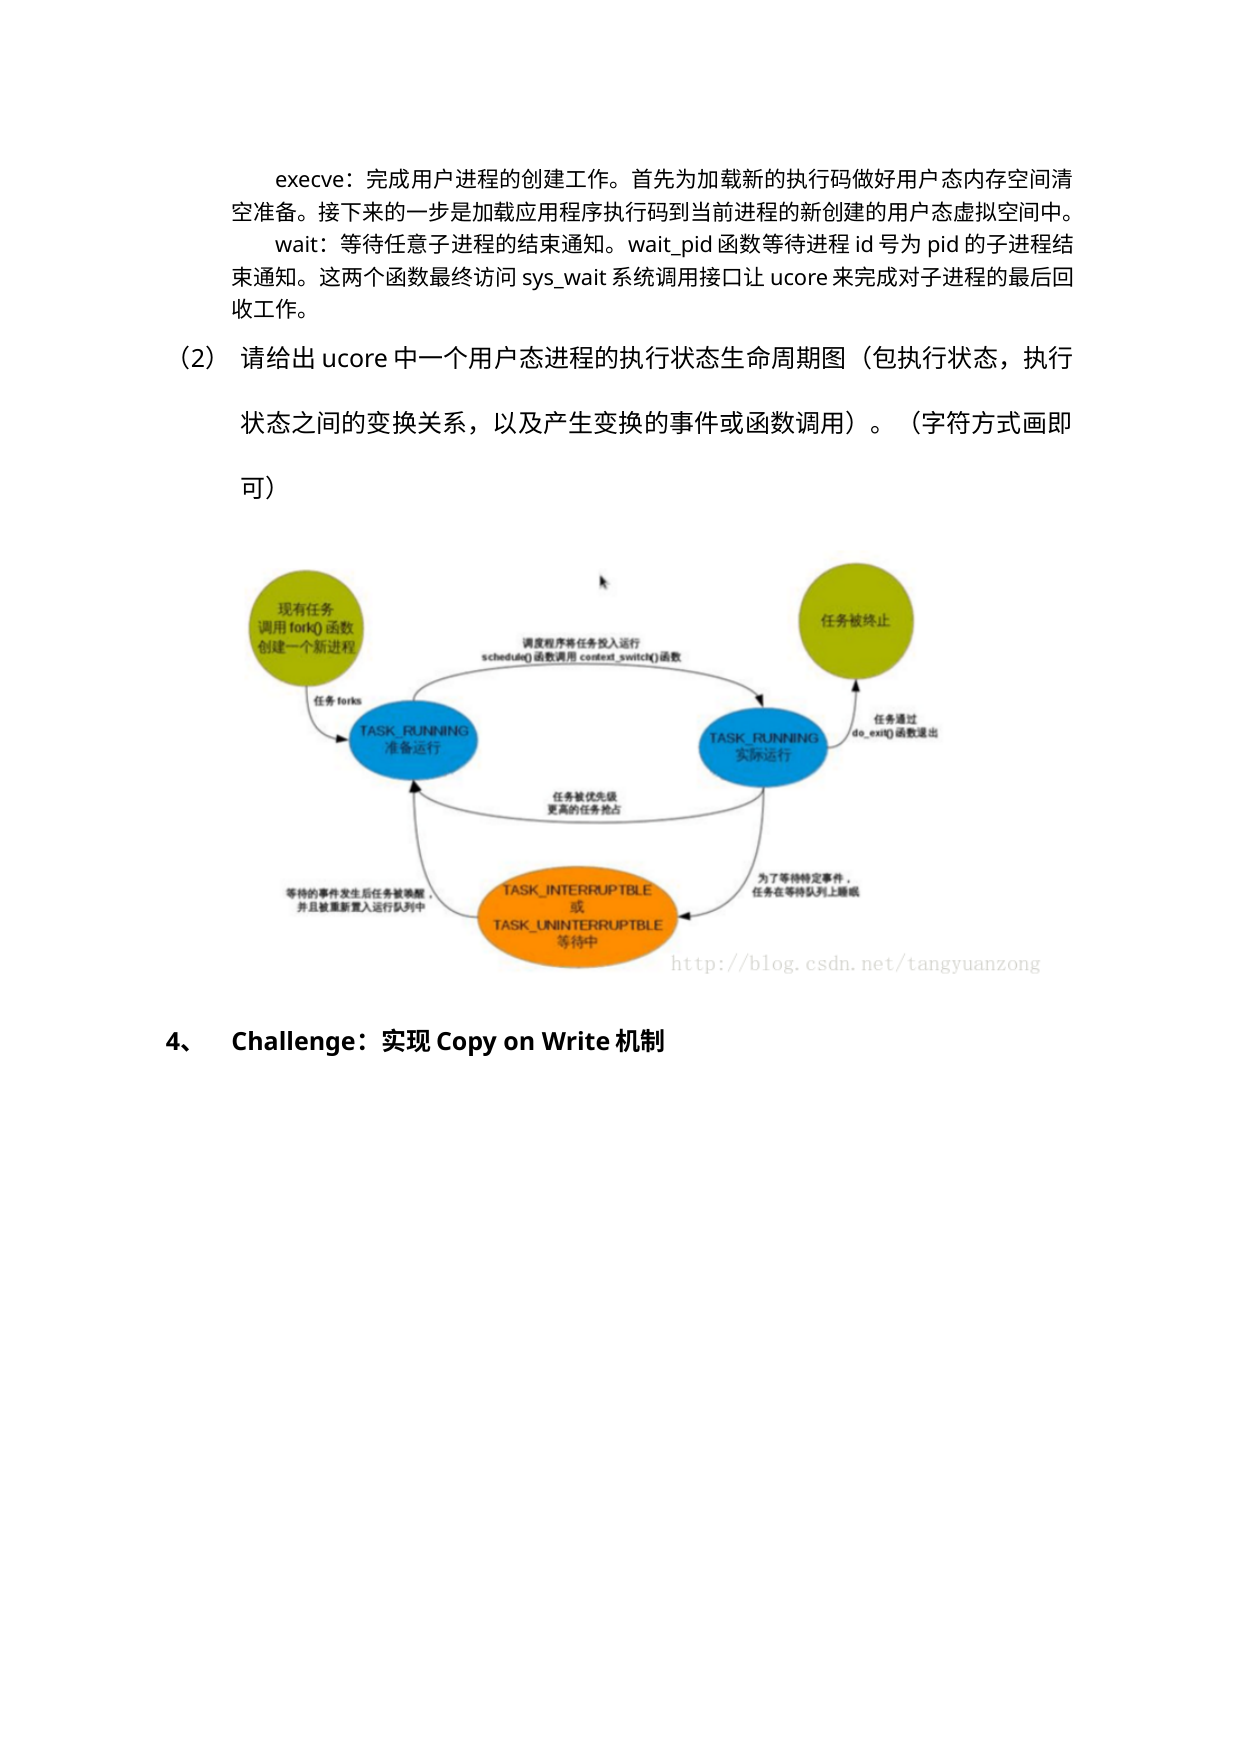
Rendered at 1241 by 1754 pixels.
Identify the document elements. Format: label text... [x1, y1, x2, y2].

text execve：完成用户进程的创建工作。首先为加载新的执行码做好用户态内存空间清空准备。接下来的一步是加载应用程序执行码到当前进程的新创建的用户态虚拟空间中。 [231, 162, 1074, 227]
text wait：等待任意子进程的结束通知。wait_pid函数等待进程id号为pid的子进程结束通知。这两个函数最终访问sys_wait系统调用接口让ucore来完成对子进程的最后回收工作。 [231, 227, 1074, 324]
picture [187, 519, 1053, 986]
list Challenge：实现Copy on Write机制 [166, 1007, 1074, 1072]
list 请给出ucore中一个用户态进程的执行状态生命周期图（包执行状态，执行状态之间的变换关系，以及产生变换的事件或函数调用）。（字符方式画即可） [166, 324, 1074, 519]
